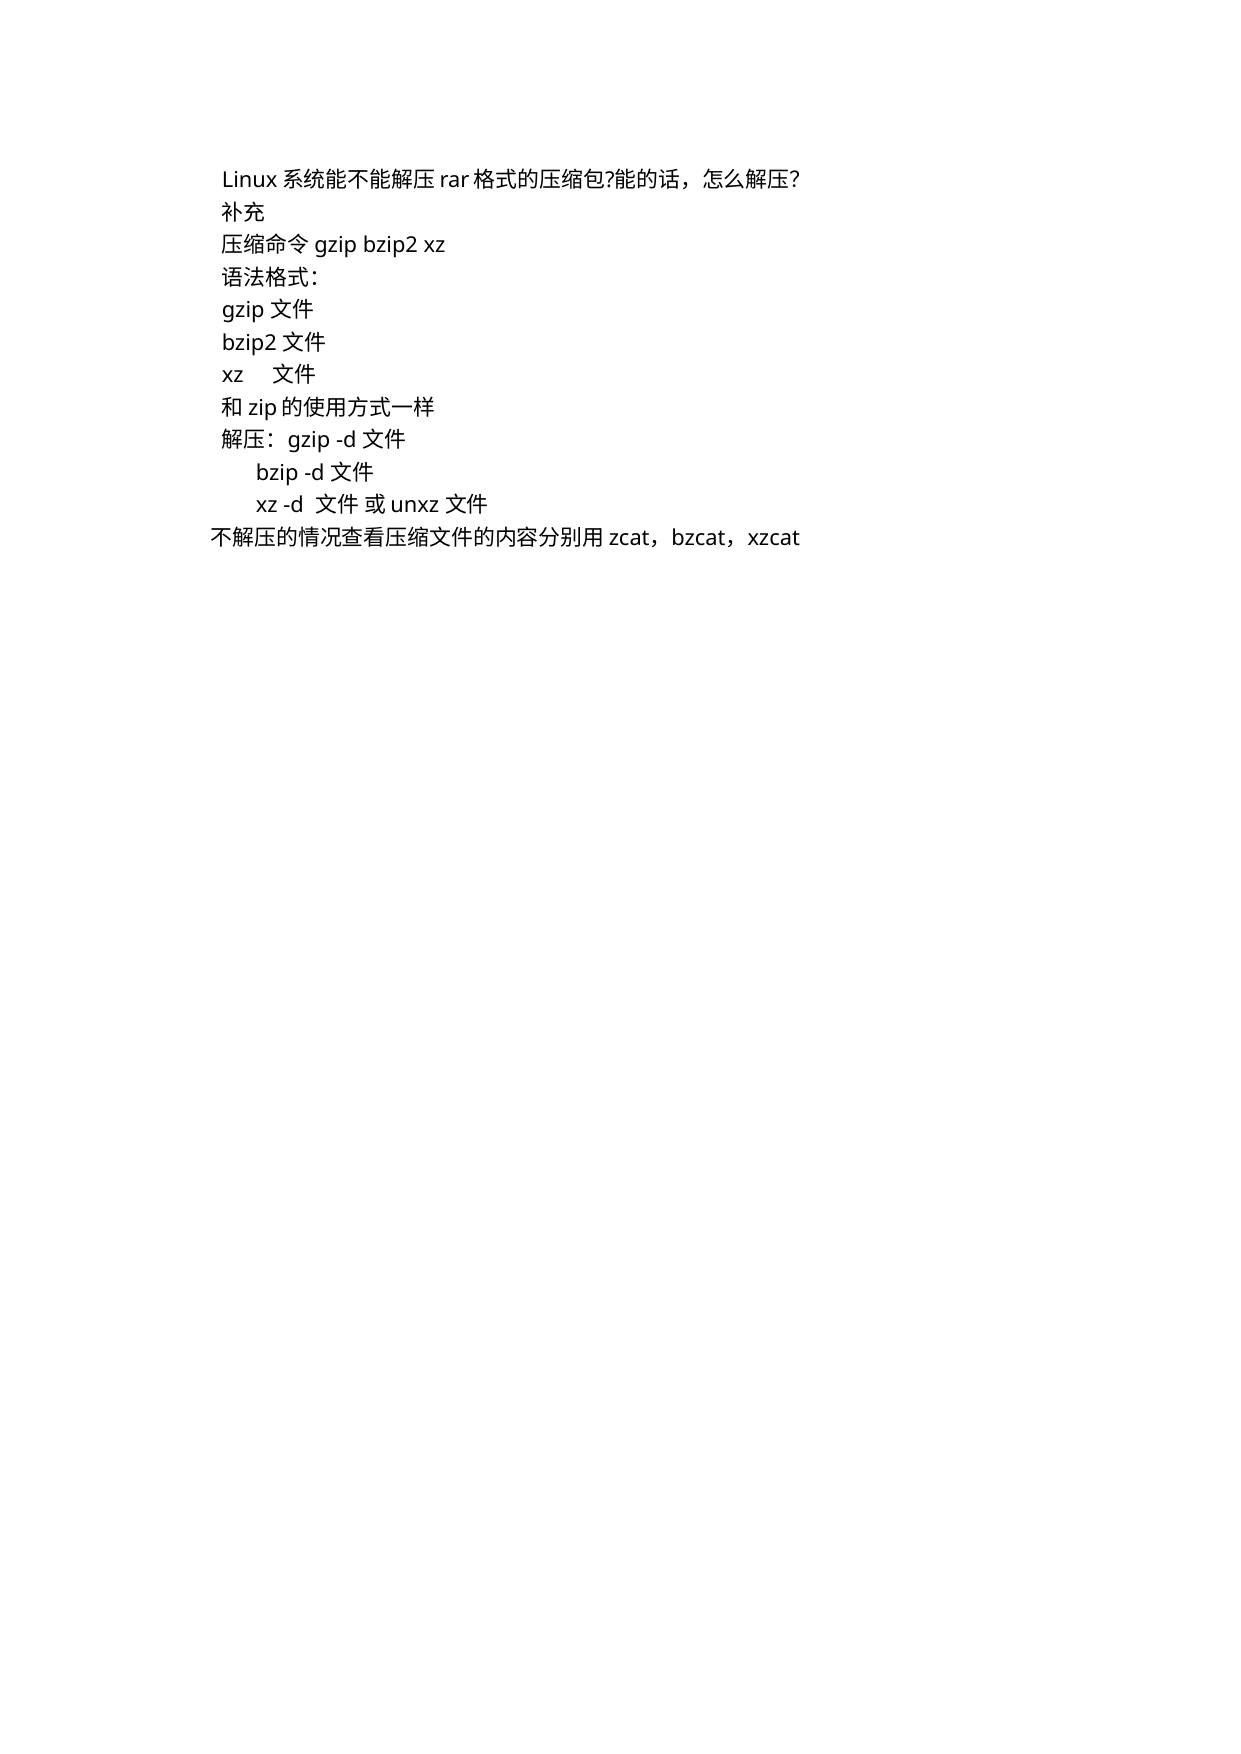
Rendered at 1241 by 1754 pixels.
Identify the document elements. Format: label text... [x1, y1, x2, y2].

text Linux系统能不能解压rar格式的压缩包?能的话，怎么解压？ [187, 162, 1053, 194]
text 语法格式： [187, 259, 1053, 292]
text bzip -d 文件 [187, 454, 1053, 487]
text bzip2 文件 [187, 324, 1053, 357]
text gzip 文件 [187, 292, 1053, 324]
text 补充 [187, 194, 1053, 227]
text 解压：gzip -d 文件 [187, 422, 1053, 454]
text 不解压的情况查看压缩文件的内容分别用zcat，bzcat，xzcat [187, 519, 1053, 552]
text xz 文件 [187, 357, 1053, 389]
text 压缩命令 gzip bzip2 xz [187, 227, 1053, 259]
text xz -d 文件 或unxz 文件 [187, 487, 1053, 519]
text 和zip的使用方式一样 [187, 389, 1053, 422]
